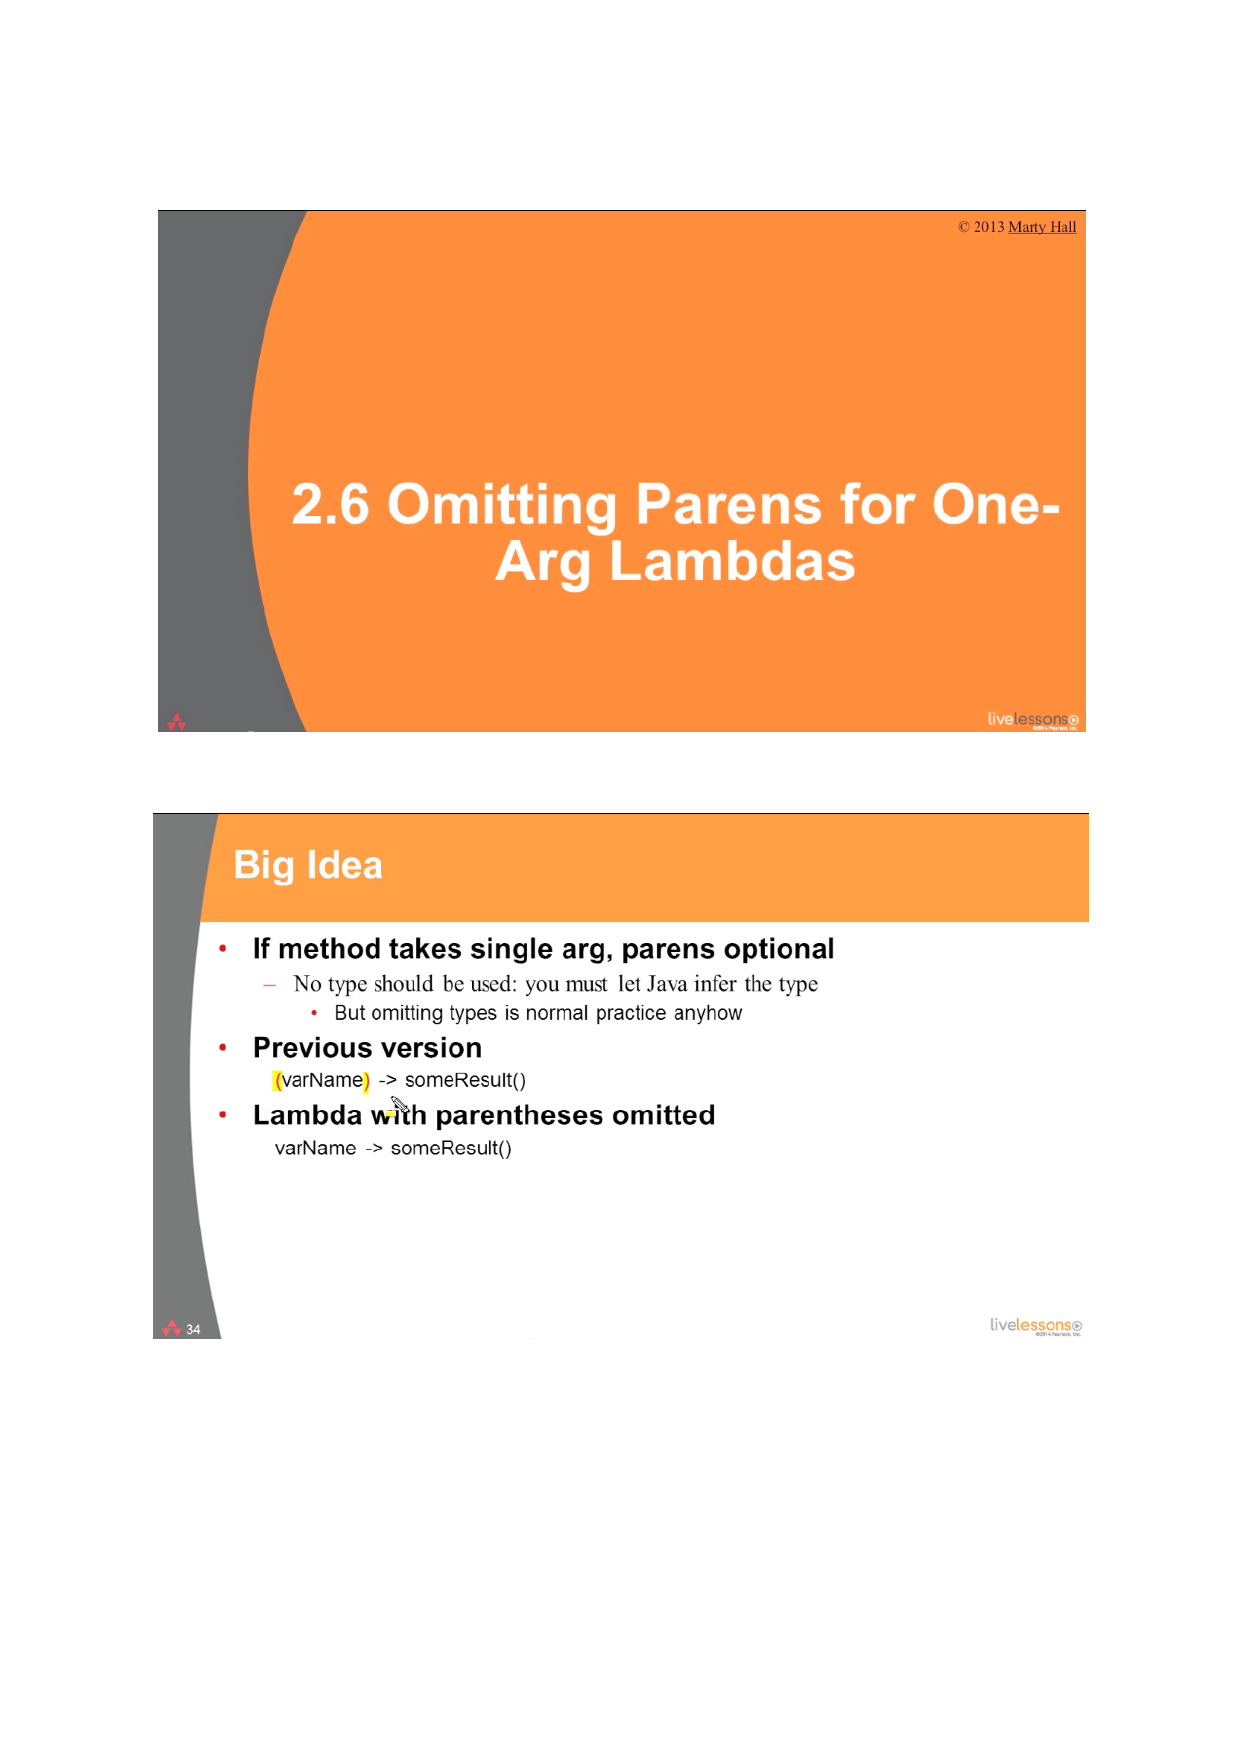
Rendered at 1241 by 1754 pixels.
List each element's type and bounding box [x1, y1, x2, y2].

picture [150, 809, 1091, 1339]
picture [150, 203, 1091, 732]
